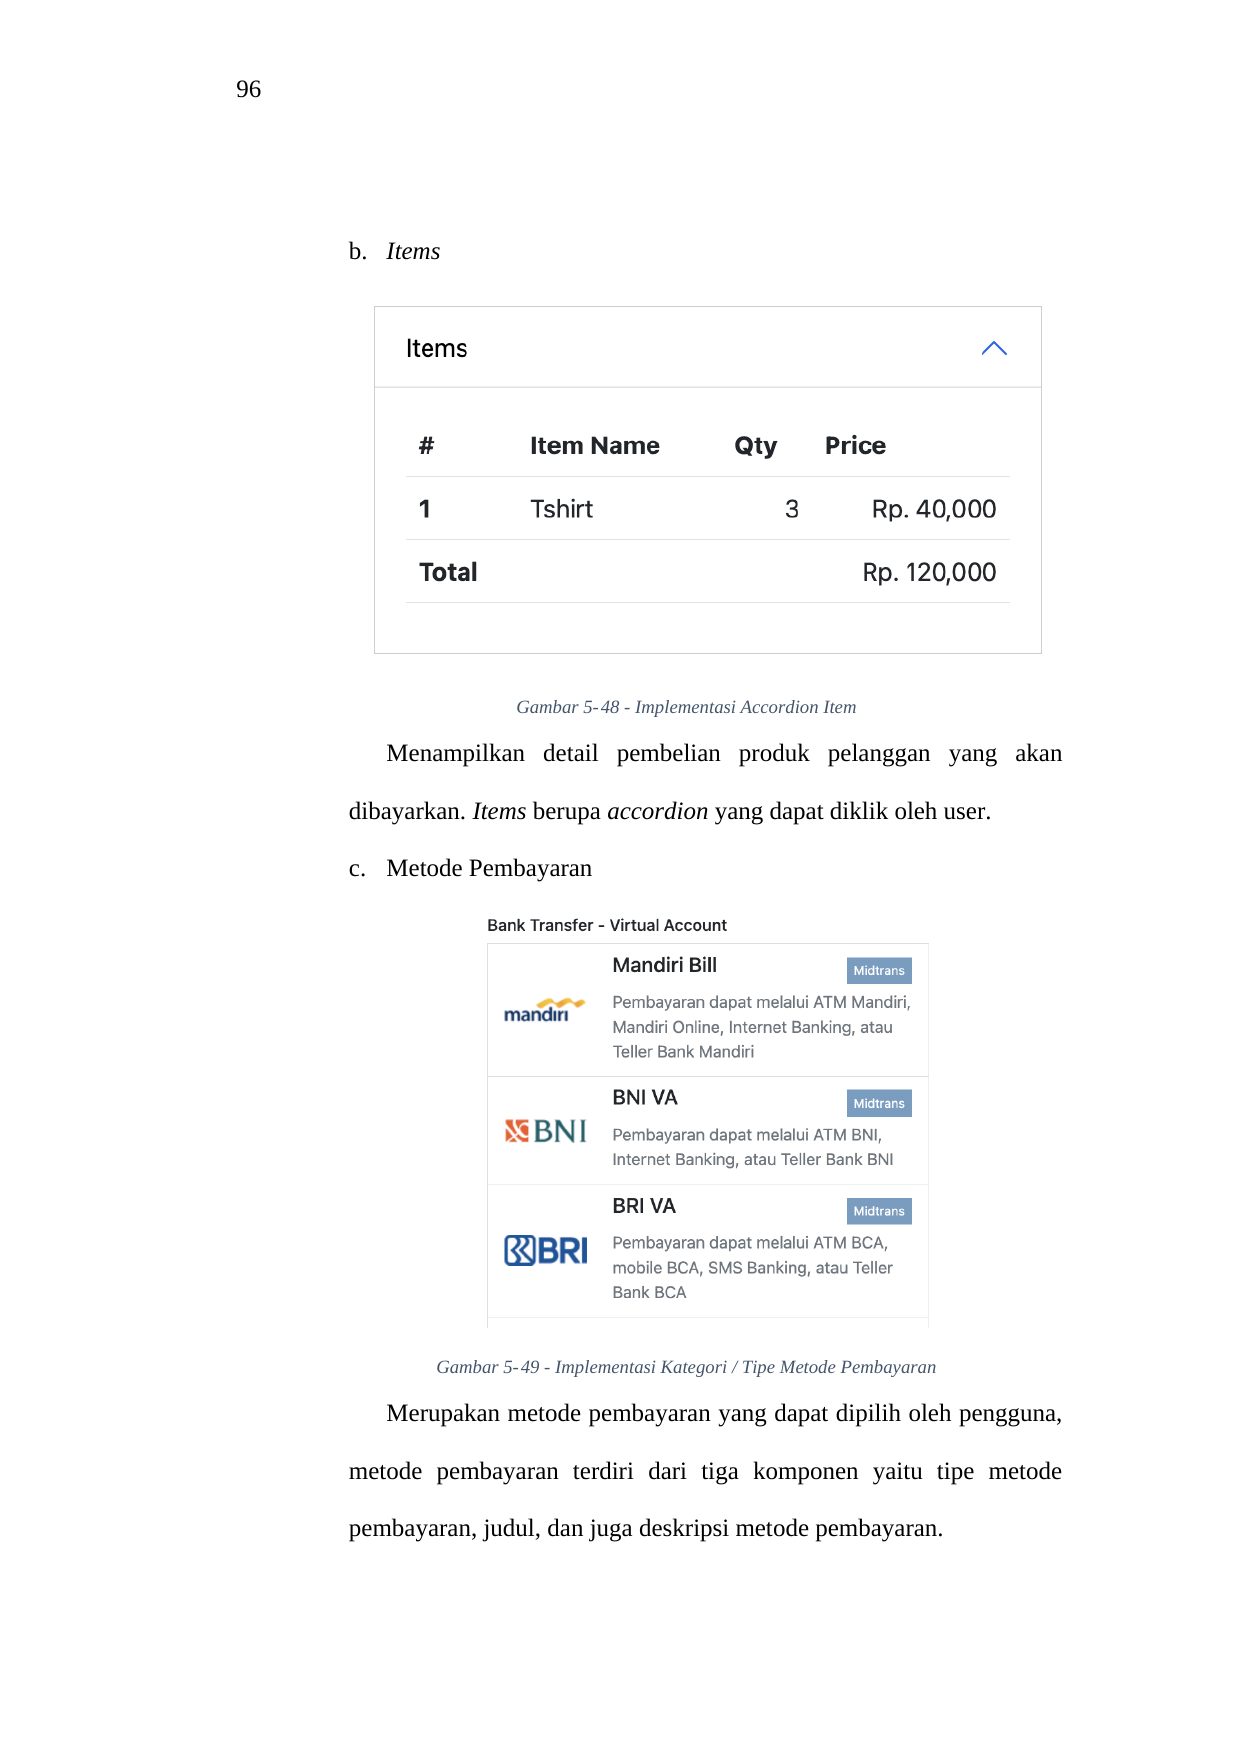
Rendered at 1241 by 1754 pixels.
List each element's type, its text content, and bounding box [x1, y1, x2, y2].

picture [356, 293, 1056, 667]
text Menampilkan detail pembelian produk pelanggan yang akan dibayarkan. Items berupa accordion yang dapat diklik oleh user. [349, 738, 1063, 824]
list Metode Pembayaran [349, 853, 1063, 882]
picture [476, 910, 936, 1328]
text Merupakan metode pembayaran yang dapat dipilih oleh pengguna, metode pembayaran terdiri dari tiga komponen yaitu tipe metode pembayaran, judul, dan juga deskripsi metode pembayaran. [349, 1398, 1063, 1542]
list Items [349, 236, 1063, 265]
